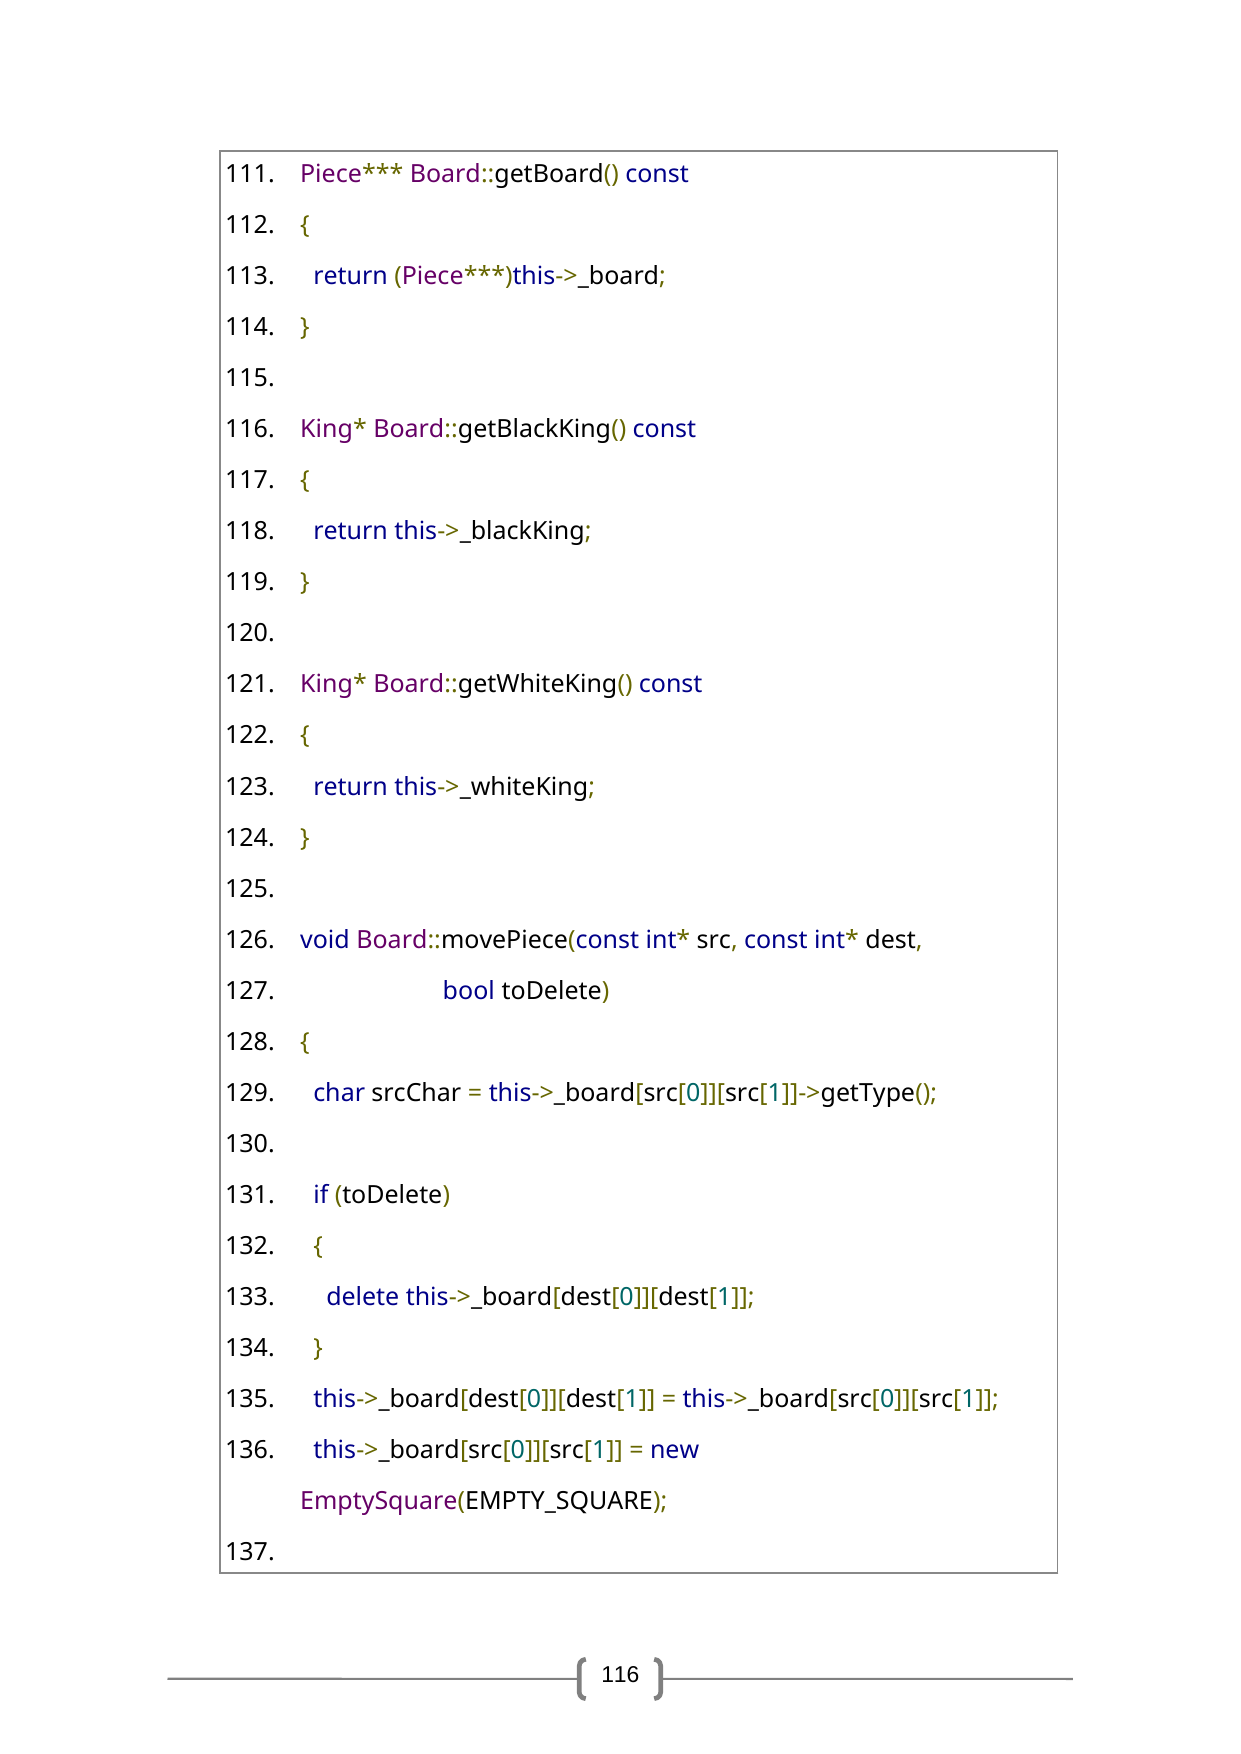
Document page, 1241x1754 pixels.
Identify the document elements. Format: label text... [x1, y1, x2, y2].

list } [221, 813, 1057, 853]
list return (Piece***)this->_board; [221, 252, 1057, 292]
list return this->_blackKing; [221, 507, 1057, 547]
list King* Board::getBlackKing() const [221, 405, 1057, 445]
list this->_board[dest[0]][dest[1]] = this->_board[src[0]][src[1]]; [221, 1375, 1057, 1415]
list this->_board[src[0]][src[1]] = new EmptySquare(EMPTY_SQUARE); [221, 1426, 1057, 1517]
list { [221, 1018, 1057, 1057]
list void Board::movePiece(const int* src, const int* dest, [221, 916, 1057, 955]
list return this->_whiteKing; [221, 762, 1057, 802]
list if (toDelete) [221, 1171, 1057, 1211]
list delete this->_board[dest[0]][dest[1]]; [221, 1273, 1057, 1313]
list char srcChar = this->_board[src[0]][src[1]]->getType(); [221, 1069, 1057, 1108]
list { [221, 201, 1057, 241]
list { [221, 1222, 1057, 1262]
list { [221, 711, 1057, 751]
list Piece*** Board::getBoard() const [221, 152, 1057, 190]
list bool toDelete) [221, 967, 1057, 1006]
list } [221, 303, 1057, 343]
list } [221, 1324, 1057, 1364]
list } [221, 558, 1057, 598]
list King* Board::getWhiteKing() const [221, 660, 1057, 700]
list { [221, 456, 1057, 496]
